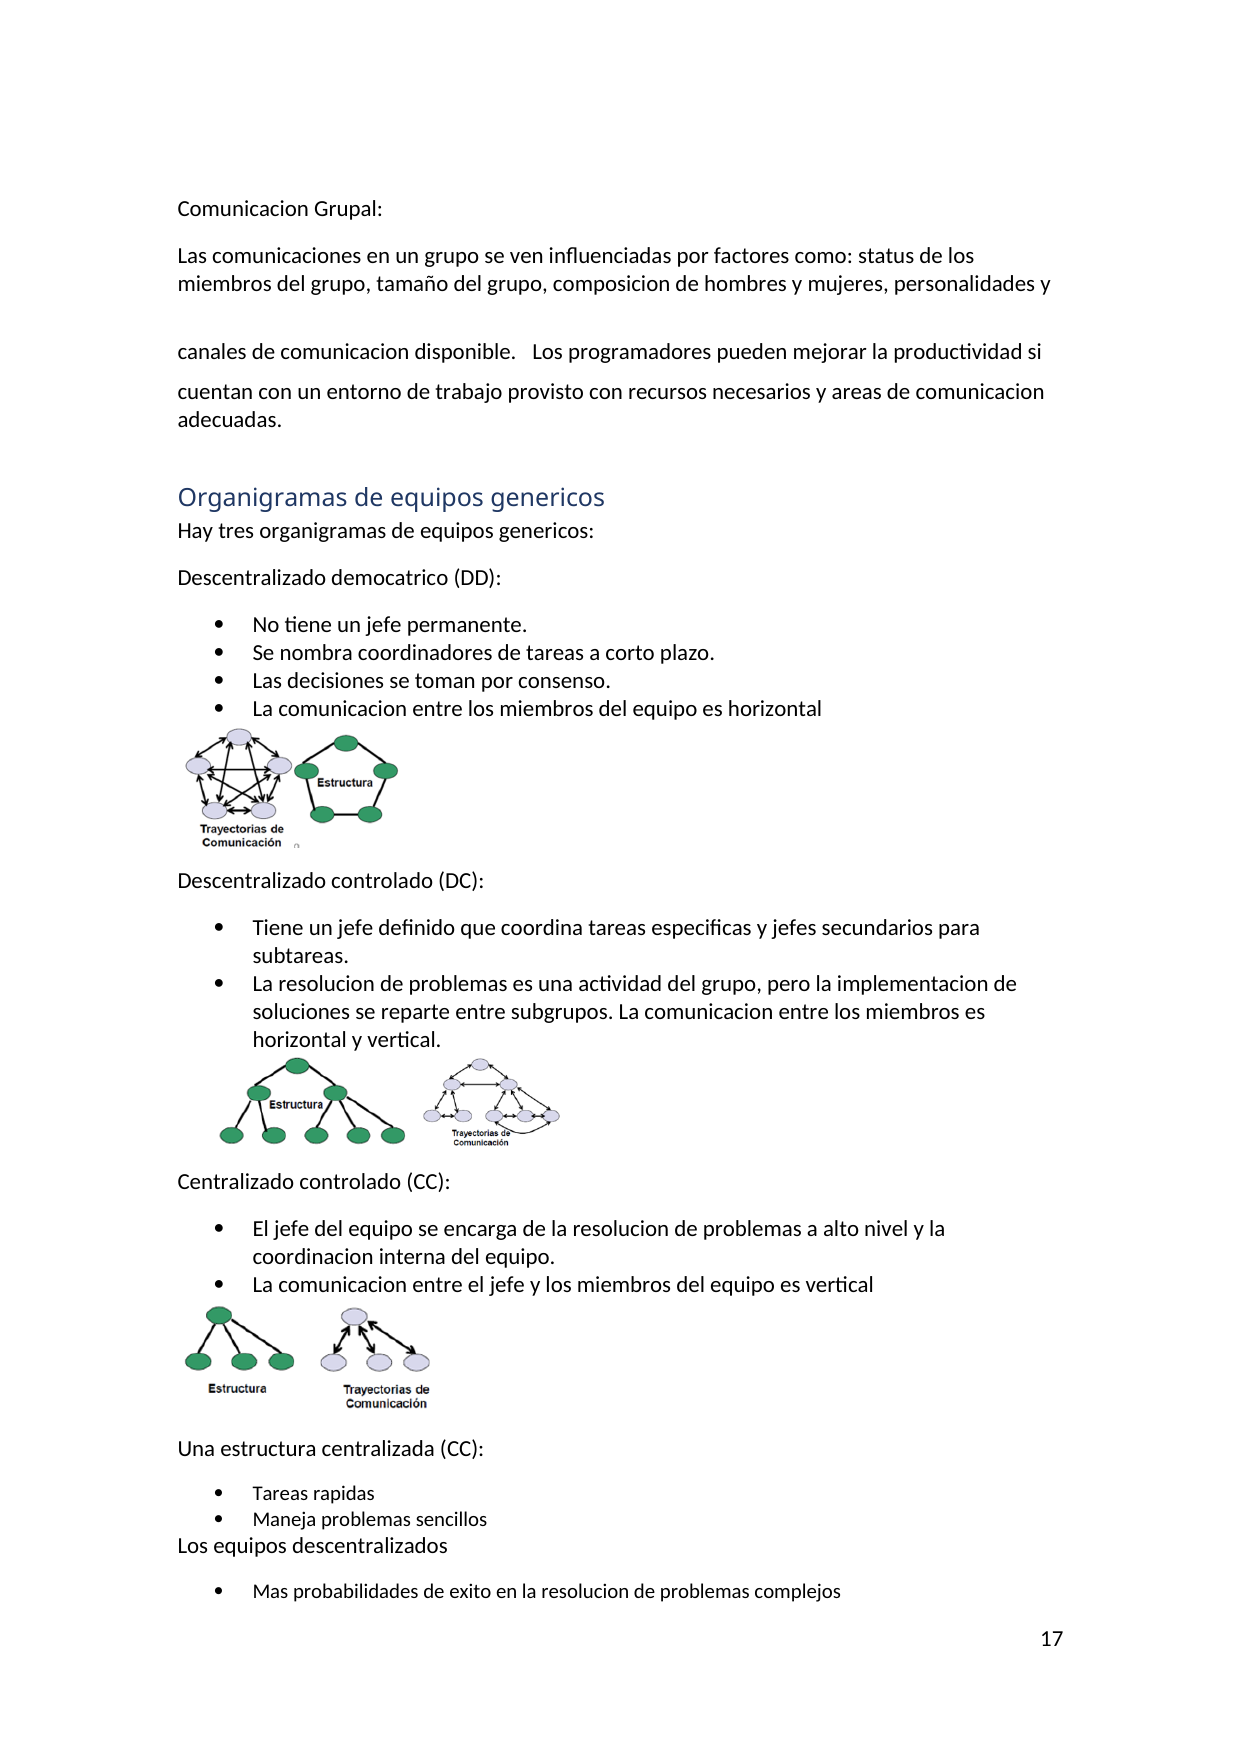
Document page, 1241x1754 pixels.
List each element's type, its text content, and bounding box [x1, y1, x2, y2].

text Los equipos descentralizados [177, 1531, 1063, 1559]
list No tiene un jefe permanente. [215, 610, 1063, 638]
list La comunicacion entre los miembros del equipo es horizontal [215, 694, 1063, 722]
text Descentralizado democatrico (DD): [177, 563, 1063, 591]
text Hay tres organigramas de equipos genericos: [177, 517, 1063, 544]
text Las comunicaciones en un grupo se ven influenciadas por factores como: status de los miembros del grupo, tamaño del grupo, composicion de hombres y mujeres, personalidades y canales de comunicacion disponible. Los programadores pueden mejorar la productividad si cuentan con un entorno de trabajo provisto con recursos necesarios y areas de comunicacion adecuadas. [177, 241, 1063, 433]
list Tareas rapidas [215, 1481, 1063, 1506]
list Las decisiones se toman por consenso. [215, 666, 1063, 694]
text Centralizado controlado (CC): [177, 1167, 1063, 1196]
list El jefe del equipo se encarga de la resolucion de problemas a alto nivel y la coordinacion interna del equipo. [215, 1214, 1063, 1270]
text Una estructura centralizada (CC): [177, 1434, 1063, 1462]
list Mas probabilidades de exito en la resolucion de problemas complejos [215, 1578, 1063, 1604]
list La comunicacion entre el jefe y los miembros del equipo es vertical [215, 1270, 1063, 1298]
list La resolucion de problemas es una actividad del grupo, pero la implementacion de soluciones se reparte entre subgrupos. La comunicacion entre los miembros es horizontal y vertical. [215, 969, 1063, 1053]
list Tiene un jefe definido que coordina tareas especificas y jefes secundarios para subtareas. [215, 913, 1063, 969]
picture [177, 1298, 449, 1415]
subtitle Organigramas de equipos genericos [177, 480, 1063, 514]
text Comunicacion Grupal: [177, 194, 1063, 222]
list Maneja problemas sencillos [215, 1506, 1063, 1531]
list Se nombra coordinadores de tareas a corto plazo. [215, 638, 1063, 666]
picture [177, 722, 405, 848]
picture [214, 1053, 567, 1149]
text Descentralizado controlado (DC): [177, 866, 1063, 894]
